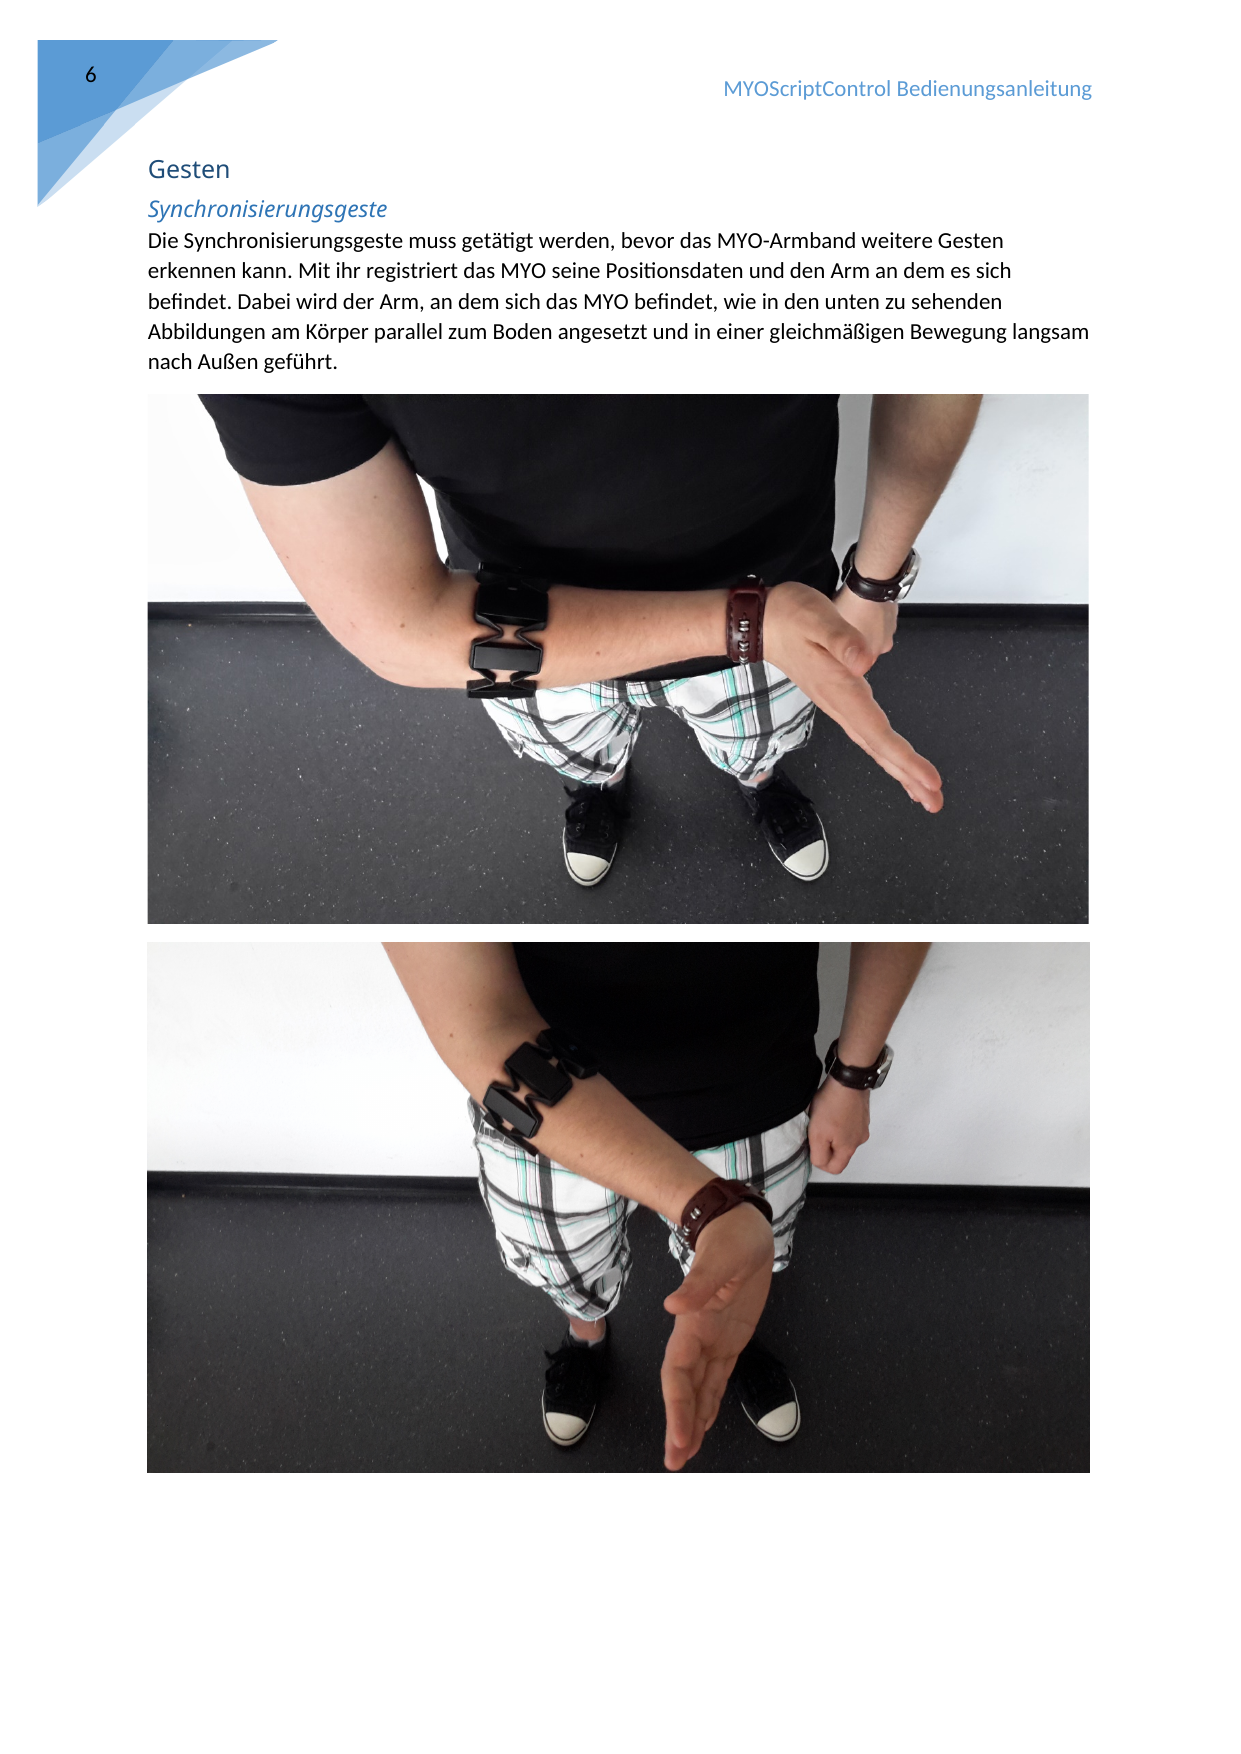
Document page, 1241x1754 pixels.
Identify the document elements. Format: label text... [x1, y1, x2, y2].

picture [147, 942, 1090, 1473]
picture [37, 40, 279, 209]
text Die Synchronisierungsgeste muss getätigt werden, bevor das MYO-Armband weitere Gesten erkennen kann. Mit ihr registriert das MYO seine Positionsdaten und den Arm an dem es sich befindet. Dabei wird der Arm, an dem sich das MYO befindet, wie in den unten zu sehenden Abbildungen am Körper parallel zum Boden angesetzt und in einer gleichmäßigen Bewegung langsam nach Außen geführt. [148, 226, 1093, 375]
picture [147, 394, 1089, 924]
subtitle Gesten [148, 152, 1093, 186]
subtitle Synchronisierungsgeste [148, 193, 1093, 224]
